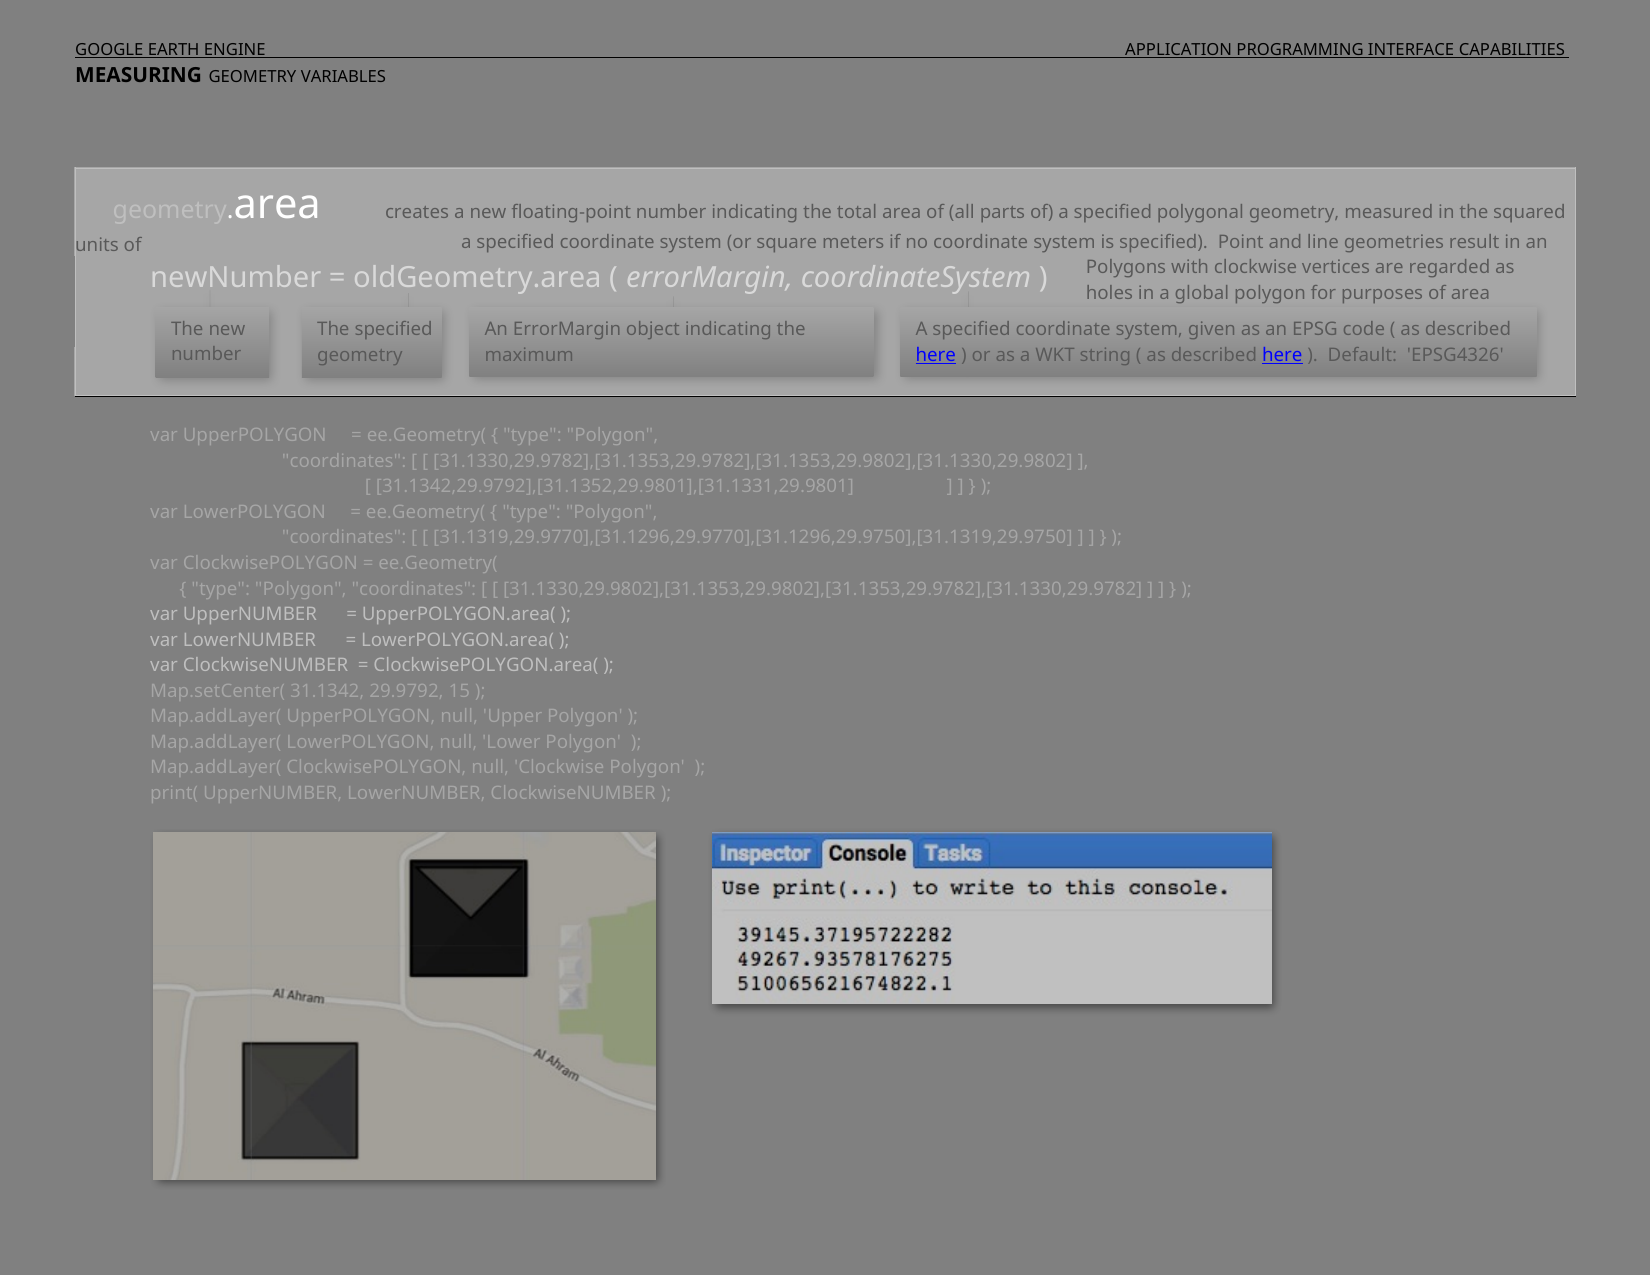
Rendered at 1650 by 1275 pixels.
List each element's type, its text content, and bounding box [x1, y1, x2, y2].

text GOOGLE EARTH ENGINE APPLICATION PROGRAMMING INTERFACE CAPABILITIES [75, 37, 1575, 60]
text var ClockwisePOLYGON = ee.Geometry( [150, 549, 1594, 575]
text "coordinates": [ [ [31.1330,29.9782],[31.1353,29.9782],[31.1353,29.9802],[31.1330,29.9802] ], [150, 447, 1594, 473]
text MEASURING GEOMETRY VARIABLES [75, 60, 1575, 89]
text Map.addLayer( ClockwisePOLYGON, null, 'Clockwise Polygon' ); [150, 753, 1594, 779]
text newNumber = oldGeometry.area ( errorMargin, coordinateSystem ) [76, 256, 1575, 296]
text var UpperPOLYGON = ee.Geometry( { "type": "Polygon", [150, 422, 1594, 447]
text var LowerNUMBER = LowerPOLYGON.area( ); [150, 626, 1594, 651]
text { "type": "Polygon", "coordinates": [ [ [31.1330,29.9802],[31.1353,29.9802],[31.1353,29.9782],[31.1330,29.9782] ] ] } ); [150, 575, 1594, 600]
text Map.addLayer( LowerPOLYGON, null, 'Lower Polygon' ); [150, 728, 1594, 753]
text Map.setCenter( 31.1342, 29.9792, 15 ); [150, 677, 1594, 702]
text var UpperNUMBER = UpperPOLYGON.area( ); [150, 600, 1594, 626]
text "coordinates": [ [ [31.1319,29.9770],[31.1296,29.9770],[31.1296,29.9750],[31.1319,29.9750] ] ] } ); [150, 524, 1594, 549]
picture [153, 832, 656, 1180]
text geometry.area creates a new floating-point number indicating the total area of (all parts of) a specified polygonal geometry, measured in the squared units of [76, 169, 1575, 256]
text [ [31.1342,29.9792],[31.1352,29.9801],[31.1331,29.9801] ] ] } ); [150, 473, 1594, 498]
text var ClockwiseNUMBER = ClockwisePOLYGON.area( ); [150, 651, 1594, 677]
picture [712, 832, 1272, 1004]
text Map.addLayer( UpperPOLYGON, null, 'Upper Polygon' ); [150, 702, 1594, 728]
text var LowerPOLYGON = ee.Geometry( { "type": "Polygon", [150, 498, 1594, 524]
text print( UpperNUMBER, LowerNUMBER, ClockwiseNUMBER ); [150, 779, 1594, 804]
